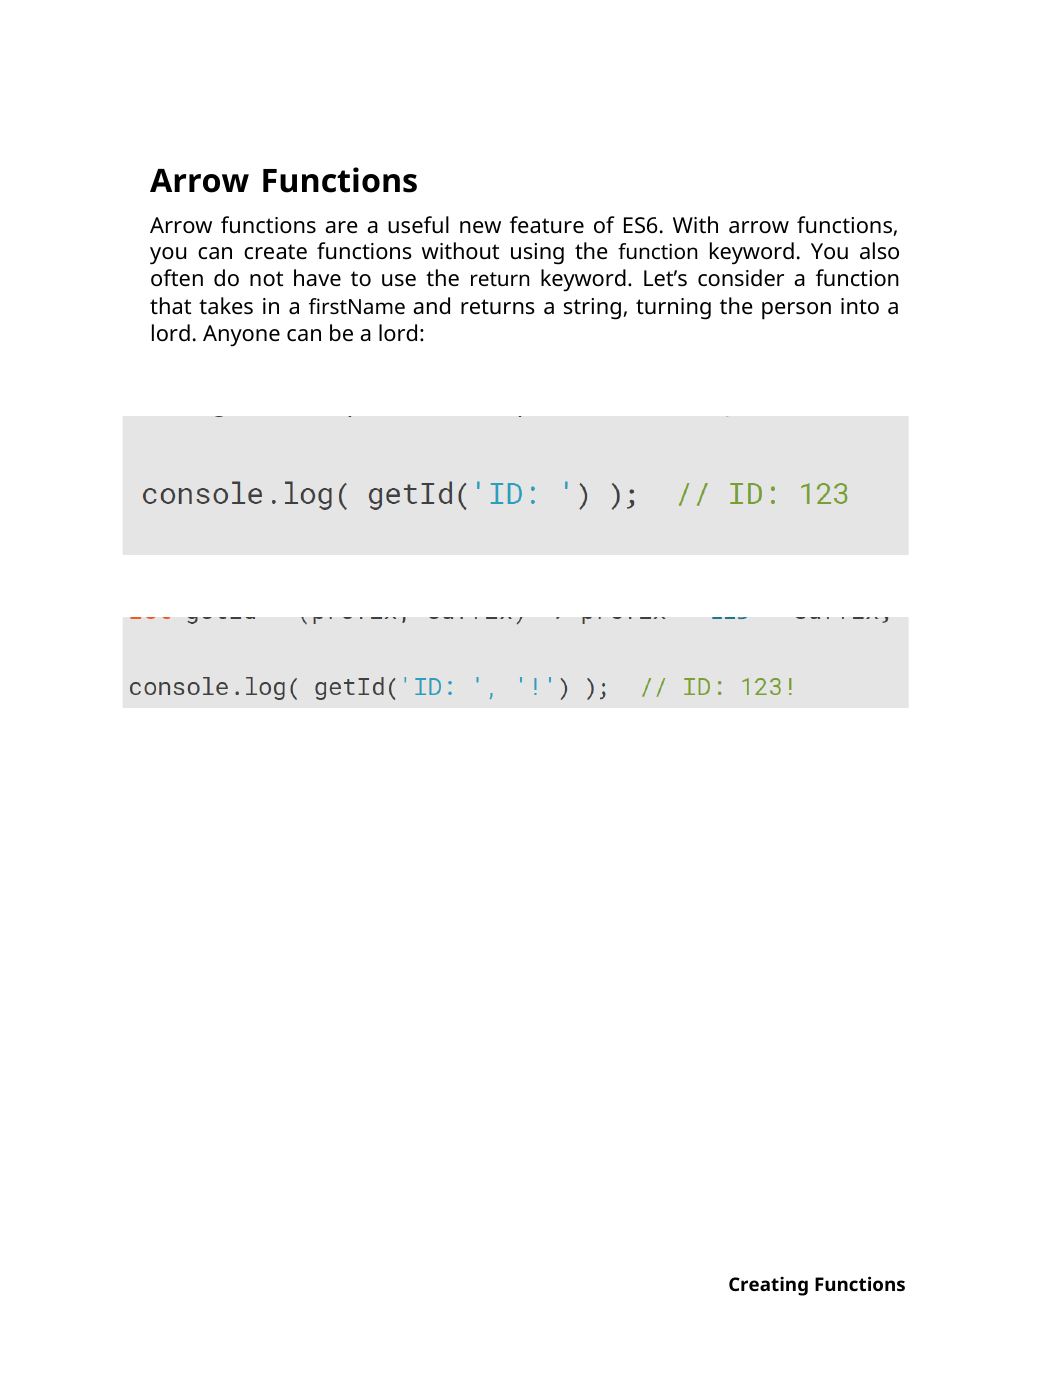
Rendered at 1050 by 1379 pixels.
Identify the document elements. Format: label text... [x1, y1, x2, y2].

text Arrow functions are a useful new feature of ES6. With arrow functions, you can create functions without using the function keyword. You also often do not have to use the return keyword. Let’s consider a function that takes in a firstName and returns a string, turning the person into a lord. Anyone can be a lord: [150, 212, 900, 348]
picture [122, 617, 909, 708]
picture [122, 416, 909, 555]
subtitle Arrow Functions [150, 158, 987, 202]
